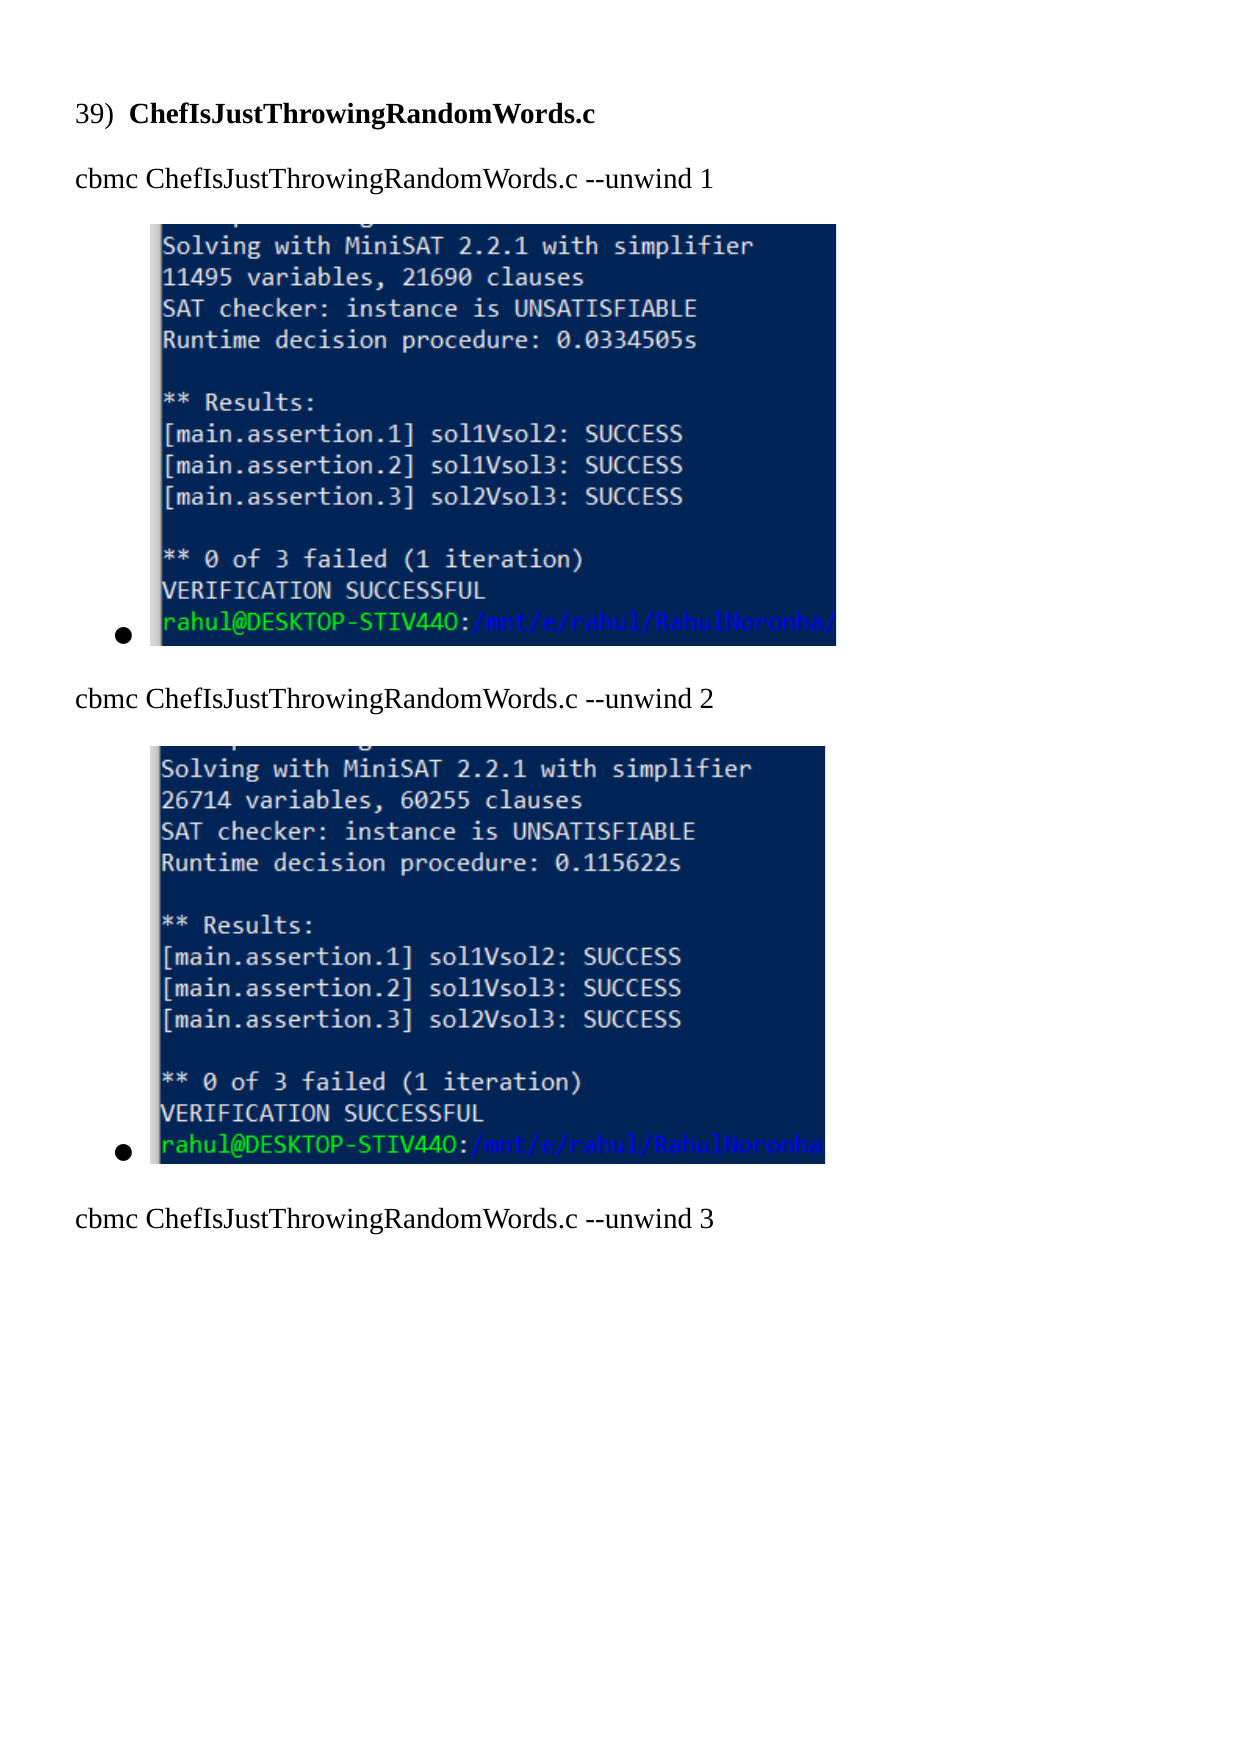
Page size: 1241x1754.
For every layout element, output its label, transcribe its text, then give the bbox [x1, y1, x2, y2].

list ChefIsJustThrowingRandomWords.c [75, 81, 1165, 146]
list cbmc ChefIsJustThrowingRandomWords.c --unwind 3 [75, 1186, 1165, 1251]
list cbmc ChefIsJustThrowingRandomWords.c --unwind 1 [75, 146, 1165, 211]
list cbmc ChefIsJustThrowingRandomWords.c --unwind 2 [75, 666, 1165, 731]
picture [150, 746, 826, 1164]
picture [150, 224, 837, 646]
